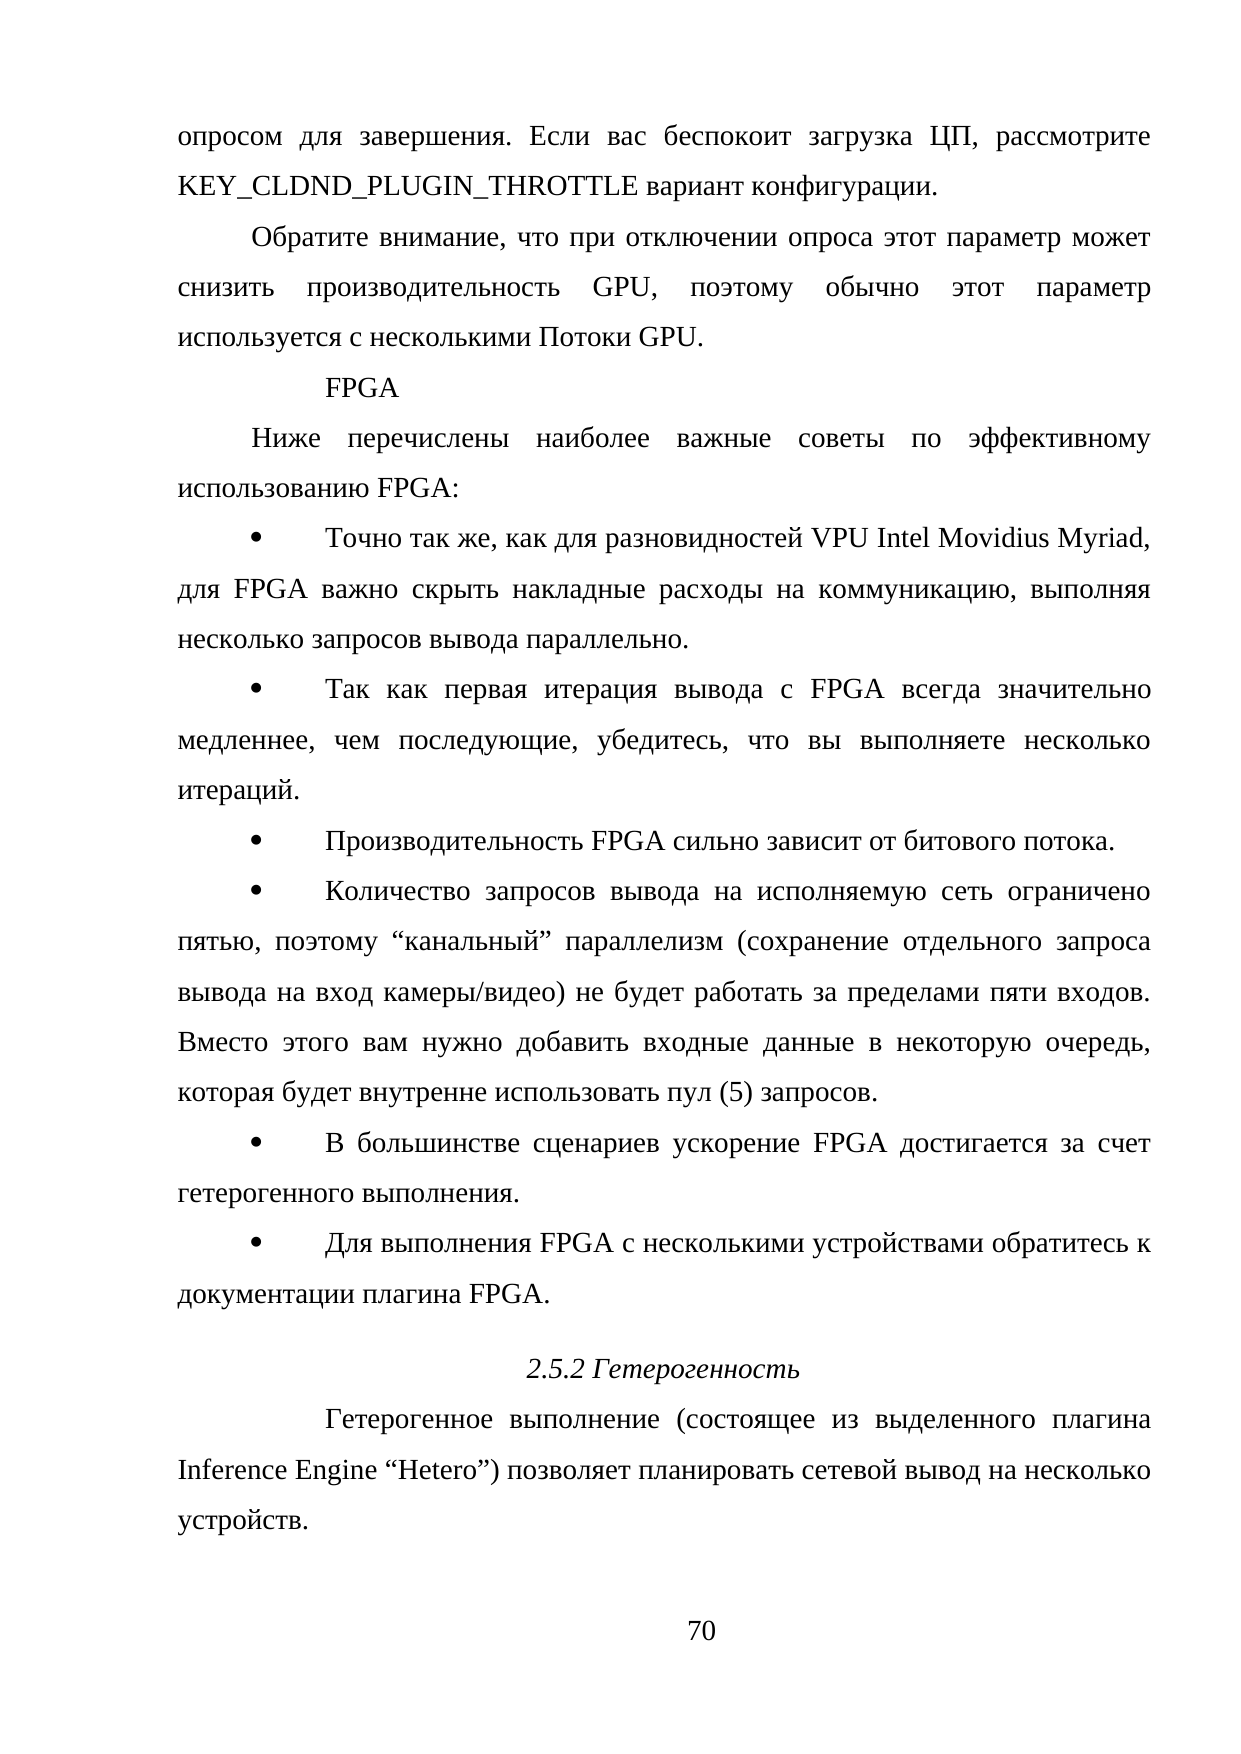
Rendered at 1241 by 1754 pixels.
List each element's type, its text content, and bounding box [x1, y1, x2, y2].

subtitle 2.5.2 Гетерогенность [177, 1351, 1152, 1385]
list Для выполнения FPGA с несколькими устройствами обратитесь к документации плагина FPGA. [177, 1226, 1152, 1309]
list Так как первая итерация вывода с FPGA всегда значительно медленнее, чем последующие, убедитесь, что вы выполняете несколько итераций. [177, 672, 1152, 806]
text Ниже перечислены наиболее важные советы по эффективному использованию FPGA: [177, 420, 1152, 504]
text Обратите внимание, что при отключении опроса этот параметр может снизить производительность GPU, поэтому обычно этот параметр используется с несколькими Потоки GPU. [177, 219, 1152, 353]
text Гетерогенное выполнение (состоящее из выделенного плагина Inference Engine “Hetero”) позволяет планировать сетевой вывод на несколько устройств. [177, 1402, 1152, 1536]
text FPGA [177, 370, 1152, 403]
list Производительность FPGA сильно зависит от битового потока. [177, 823, 1152, 856]
list В большинстве сценариев ускорение FPGA достигается за счет гетерогенного выполнения. [177, 1125, 1152, 1209]
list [177, 118, 1152, 202]
list Количество запросов вывода на исполняемую сеть ограничено пятью, поэтому “канальный” параллелизм (сохранение отдельного запроса вывода на вход камеры/видео) не будет работать за пределами пяти входов. Вместо этого вам нужно добавить входные данные в некоторую очередь, которая будет внутренне использовать пул (5) запросов. [177, 873, 1152, 1108]
list Точно так же, как для разновидностей VPU Intel Movidius Myriad, для FPGA важно скрыть накладные расходы на коммуникацию, выполняя несколько запросов вывода параллельно. [177, 521, 1152, 655]
